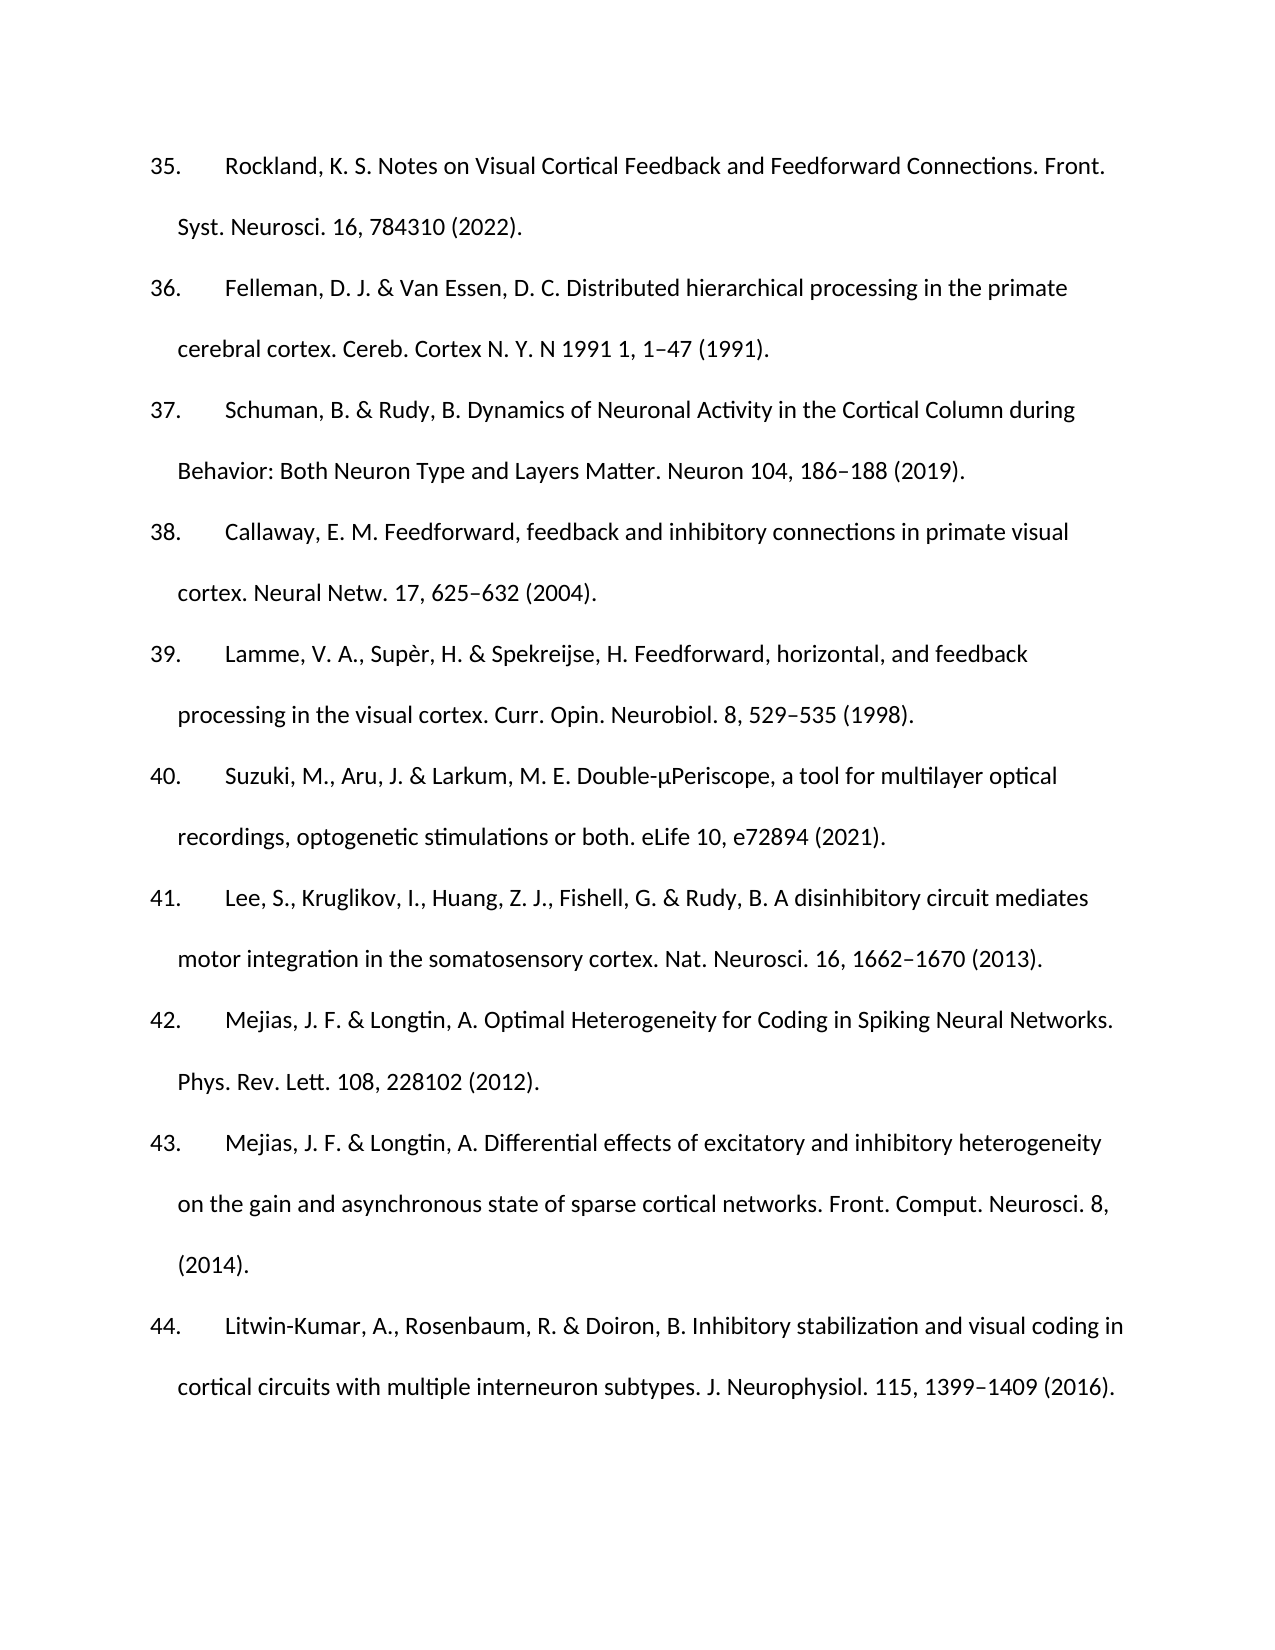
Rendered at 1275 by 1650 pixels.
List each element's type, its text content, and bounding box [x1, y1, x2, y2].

text 37. Schuman, B. & Rudy, B. Dynamics of Neuronal Activity in the Cortical Column during Behavior: Both Neuron Type and Layers Matter. Neuron 104, 186–188 (2019). [150, 394, 1125, 486]
text 43. Mejias, J. F. & Longtin, A. Differential effects of excitatory and inhibitory heterogeneity on the gain and asynchronous state of sparse cortical networks. Front. Comput. Neurosci. 8, (2014). [150, 1127, 1125, 1279]
text 42. Mejias, J. F. & Longtin, A. Optimal Heterogeneity for Coding in Spiking Neural Networks. Phys. Rev. Lett. 108, 228102 (2012). [150, 1004, 1125, 1096]
text 44. Litwin-Kumar, A., Rosenbaum, R. & Doiron, B. Inhibitory stabilization and visual coding in cortical circuits with multiple interneuron subtypes. J. Neurophysiol. 115, 1399–1409 (2016). [150, 1310, 1125, 1401]
text 35. Rockland, K. S. Notes on Visual Cortical Feedback and Feedforward Connections. Front. Syst. Neurosci. 16, 784310 (2022). [150, 150, 1125, 242]
text 40. Suzuki, M., Aru, J. & Larkum, M. E. Double-μPeriscope, a tool for multilayer optical recordings, optogenetic stimulations or both. eLife 10, e72894 (2021). [150, 760, 1125, 852]
text 36. Felleman, D. J. & Van Essen, D. C. Distributed hierarchical processing in the primate cerebral cortex. Cereb. Cortex N. Y. N 1991 1, 1–47 (1991). [150, 272, 1125, 364]
text 41. Lee, S., Kruglikov, I., Huang, Z. J., Fishell, G. & Rudy, B. A disinhibitory circuit mediates motor integration in the somatosensory cortex. Nat. Neurosci. 16, 1662–1670 (2013). [150, 882, 1125, 974]
text 39. Lamme, V. A., Supèr, H. & Spekreijse, H. Feedforward, horizontal, and feedback processing in the visual cortex. Curr. Opin. Neurobiol. 8, 529–535 (1998). [150, 638, 1125, 730]
text 38. Callaway, E. M. Feedforward, feedback and inhibitory connections in primate visual cortex. Neural Netw. 17, 625–632 (2004). [150, 516, 1125, 608]
